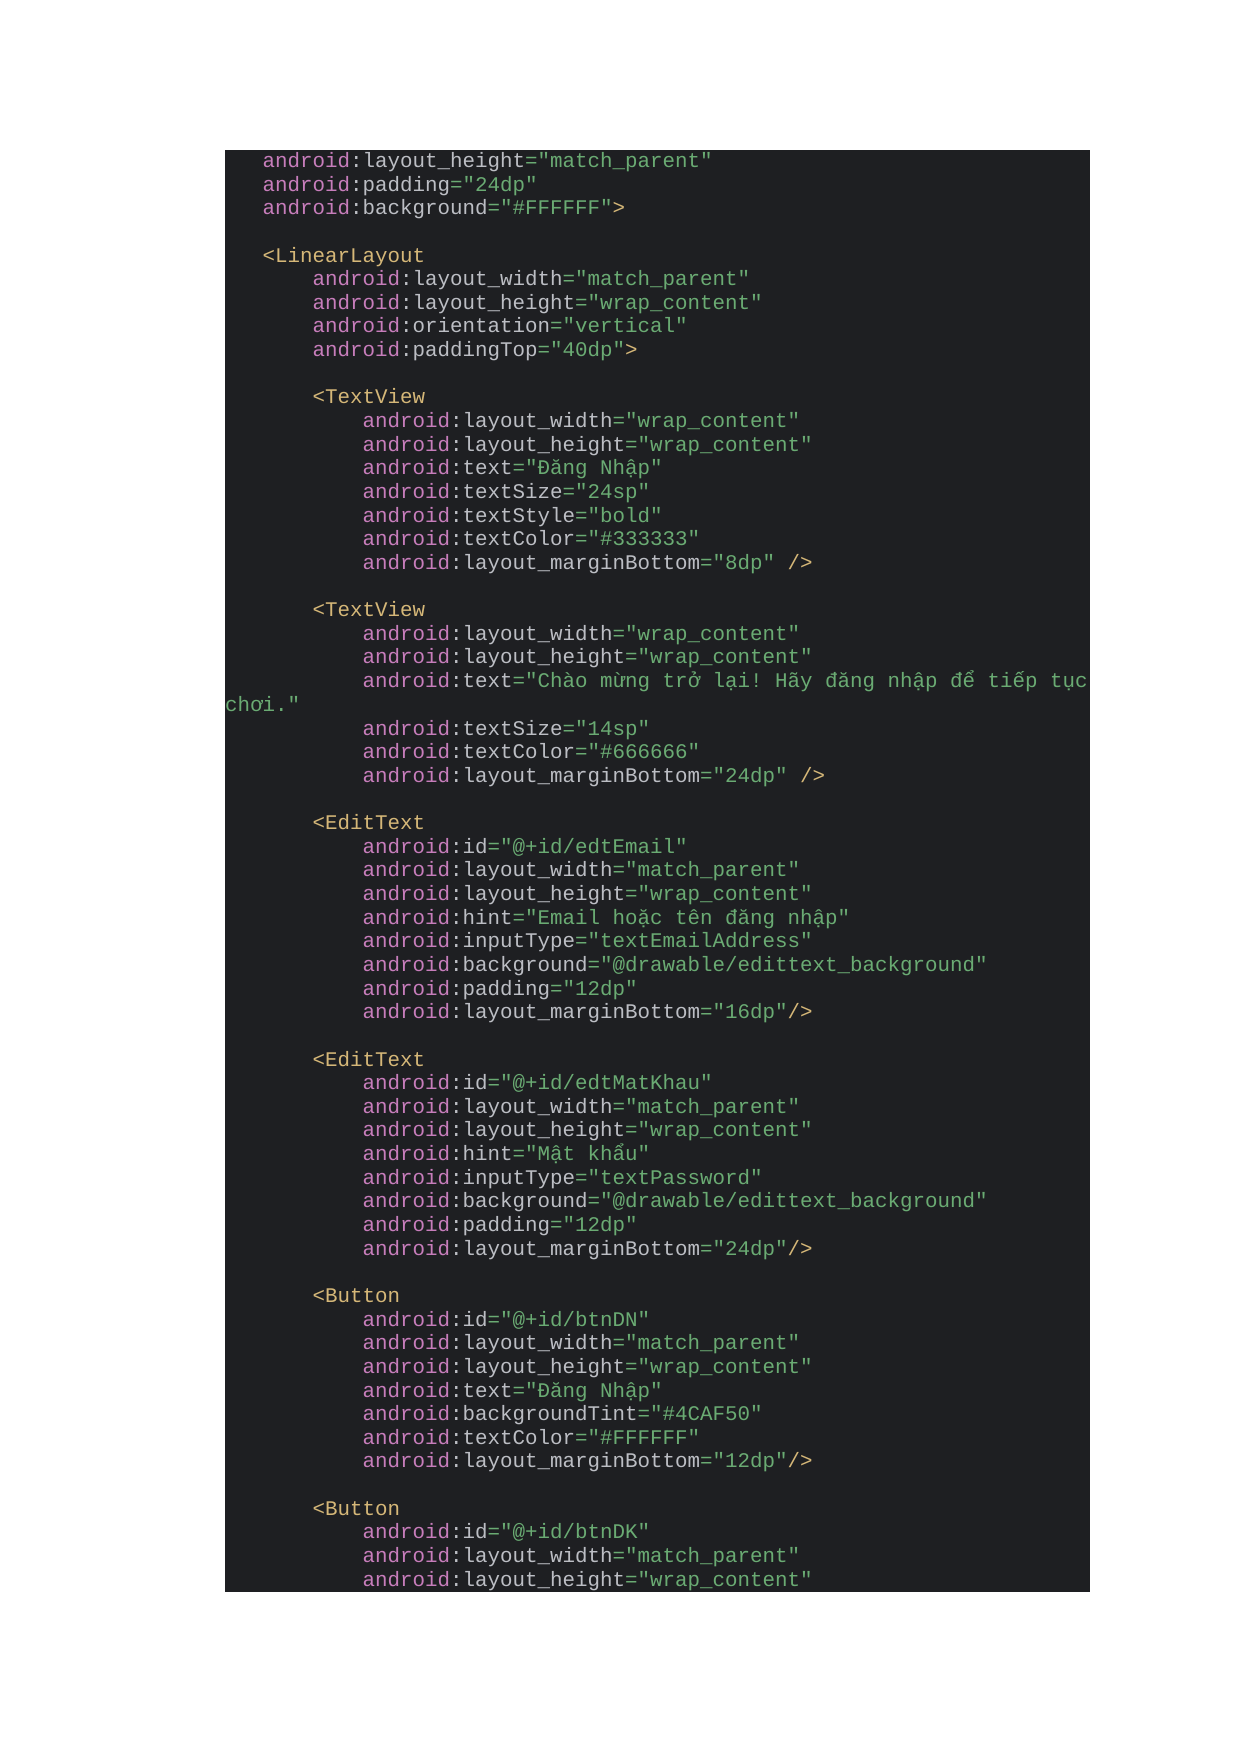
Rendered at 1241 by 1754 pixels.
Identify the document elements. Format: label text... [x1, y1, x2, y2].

text <Button [225, 1285, 1090, 1309]
text android:layout_height="wrap_content" [225, 292, 1090, 316]
text <EditText [225, 1048, 1090, 1072]
text android:padding="24dp" [225, 174, 1090, 197]
text android:layout_height="wrap_content" [225, 883, 1090, 907]
text android:hint="Email hoặc tên đăng nhập" [225, 907, 1090, 930]
text android:layout_height="wrap_content" [225, 1119, 1090, 1143]
text android:inputType="textPassword" [225, 1167, 1090, 1190]
text android:layout_marginBottom="12dp"/> [225, 1451, 1090, 1474]
text android:padding="12dp" [225, 1214, 1090, 1238]
text android:textColor="#FFFFFF" [225, 1427, 1090, 1451]
text android:layout_height="wrap_content" [225, 1356, 1090, 1379]
text android:orientation="vertical" [225, 316, 1090, 339]
text android:layout_width="wrap_content" [225, 623, 1090, 647]
text android:layout_marginBottom="8dp" /> [225, 552, 1090, 576]
text android:padding="12dp" [225, 978, 1090, 1001]
text <TextView [225, 599, 1090, 623]
text android:layout_width="match_parent" [225, 1545, 1090, 1569]
text android:textColor="#333333" [225, 528, 1090, 552]
text android:backgroundTint="#4CAF50" [225, 1403, 1090, 1427]
text android:id="@+id/btnDN" [225, 1309, 1090, 1332]
text android:layout_width="match_parent" [225, 859, 1090, 883]
text android:layout_height="wrap_content" [225, 1569, 1090, 1592]
text <Button [225, 1498, 1090, 1521]
text android:layout_marginBottom="24dp" /> [225, 765, 1090, 788]
text android:textColor="#666666" [225, 741, 1090, 765]
text android:textStyle="bold" [225, 505, 1090, 528]
text android:layout_marginBottom="24dp"/> [225, 1238, 1090, 1261]
text android:layout_width="match_parent" [225, 1096, 1090, 1119]
text android:layout_width="match_parent" [225, 1332, 1090, 1356]
text android:layout_marginBottom="16dp"/> [225, 1001, 1090, 1025]
text android:background="@drawable/edittext_background" [225, 954, 1090, 978]
text android:text="Đăng Nhập" [225, 1379, 1090, 1403]
text android:layout_height="wrap_content" [225, 647, 1090, 670]
text android:textSize="24sp" [225, 481, 1090, 505]
text android:id="@+id/btnDK" [225, 1521, 1090, 1545]
text android:id="@+id/edtMatKhau" [225, 1072, 1090, 1096]
text <LinearLayout [225, 244, 1090, 268]
text android:layout_height="match_parent" [225, 150, 1090, 174]
text android:id="@+id/edtEmail" [225, 836, 1090, 859]
text android:hint [225, 1143, 1090, 1167]
text android:layout_width="wrap_content" [225, 410, 1090, 434]
text android:text="Chào mừng trở lại! Hãy đăng nhập để tiếp tục chơi." [225, 670, 1090, 717]
text android:background="#FFFFFF"> [225, 197, 1090, 221]
text android:textSize="14sp" [225, 717, 1090, 741]
text <EditText [225, 812, 1090, 836]
text android:layout_width="match_parent" [225, 268, 1090, 292]
text <TextView [225, 386, 1090, 410]
text android:paddingTop="40dp"> [225, 339, 1090, 363]
text android:inputType="textEmailAddress" [225, 930, 1090, 954]
text android:text="Đăng Nhập" [225, 457, 1090, 481]
text android:background="@drawable/edittext_background" [225, 1190, 1090, 1214]
text android:layout_height="wrap_content" [225, 434, 1090, 457]
